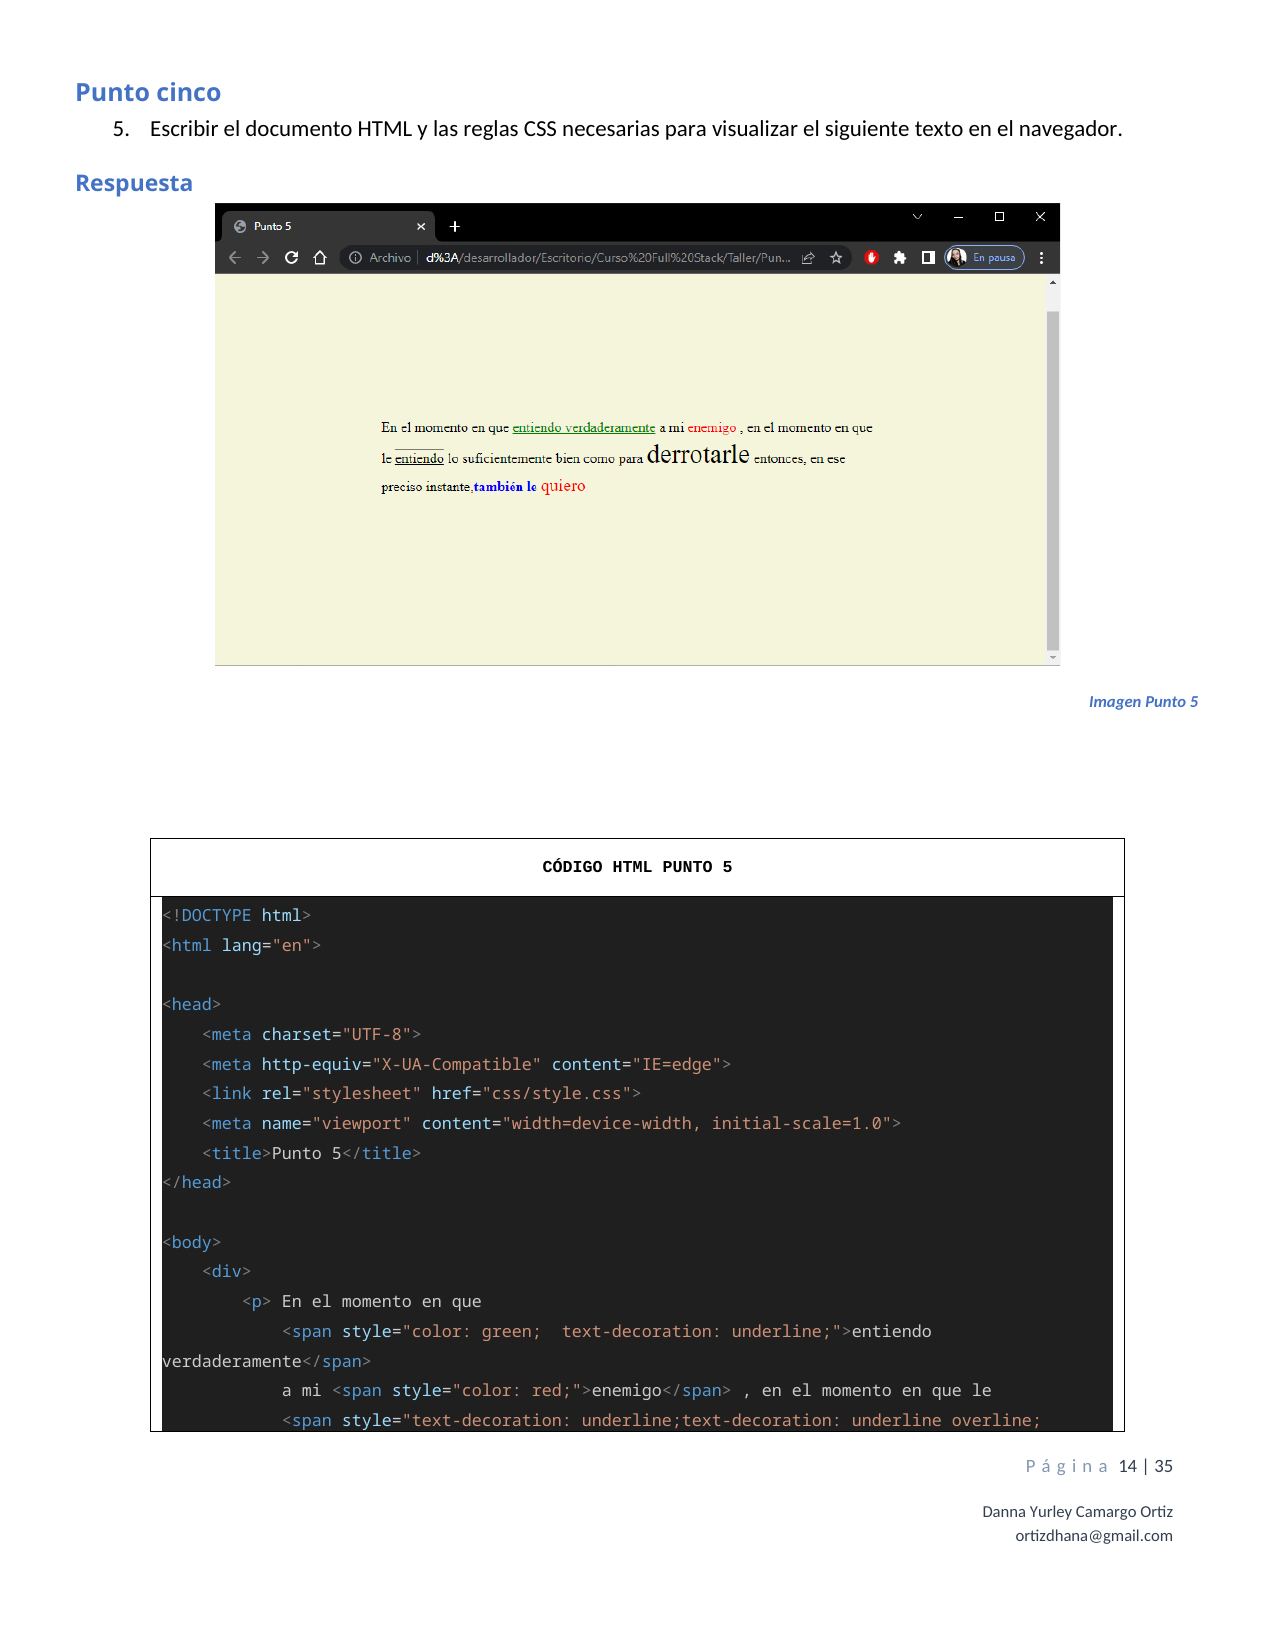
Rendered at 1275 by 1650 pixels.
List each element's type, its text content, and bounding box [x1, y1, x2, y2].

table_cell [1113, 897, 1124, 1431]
subtitle Punto cinco [75, 75, 1200, 109]
list Escribir el documento HTML y las reglas CSS necesarias para visualizar el siguiente texto en el navegador. [112, 114, 1200, 142]
picture [215, 203, 1060, 666]
subtitle Respuesta [75, 167, 1200, 198]
text Imagen Punto 5 [75, 691, 1200, 711]
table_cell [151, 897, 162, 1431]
